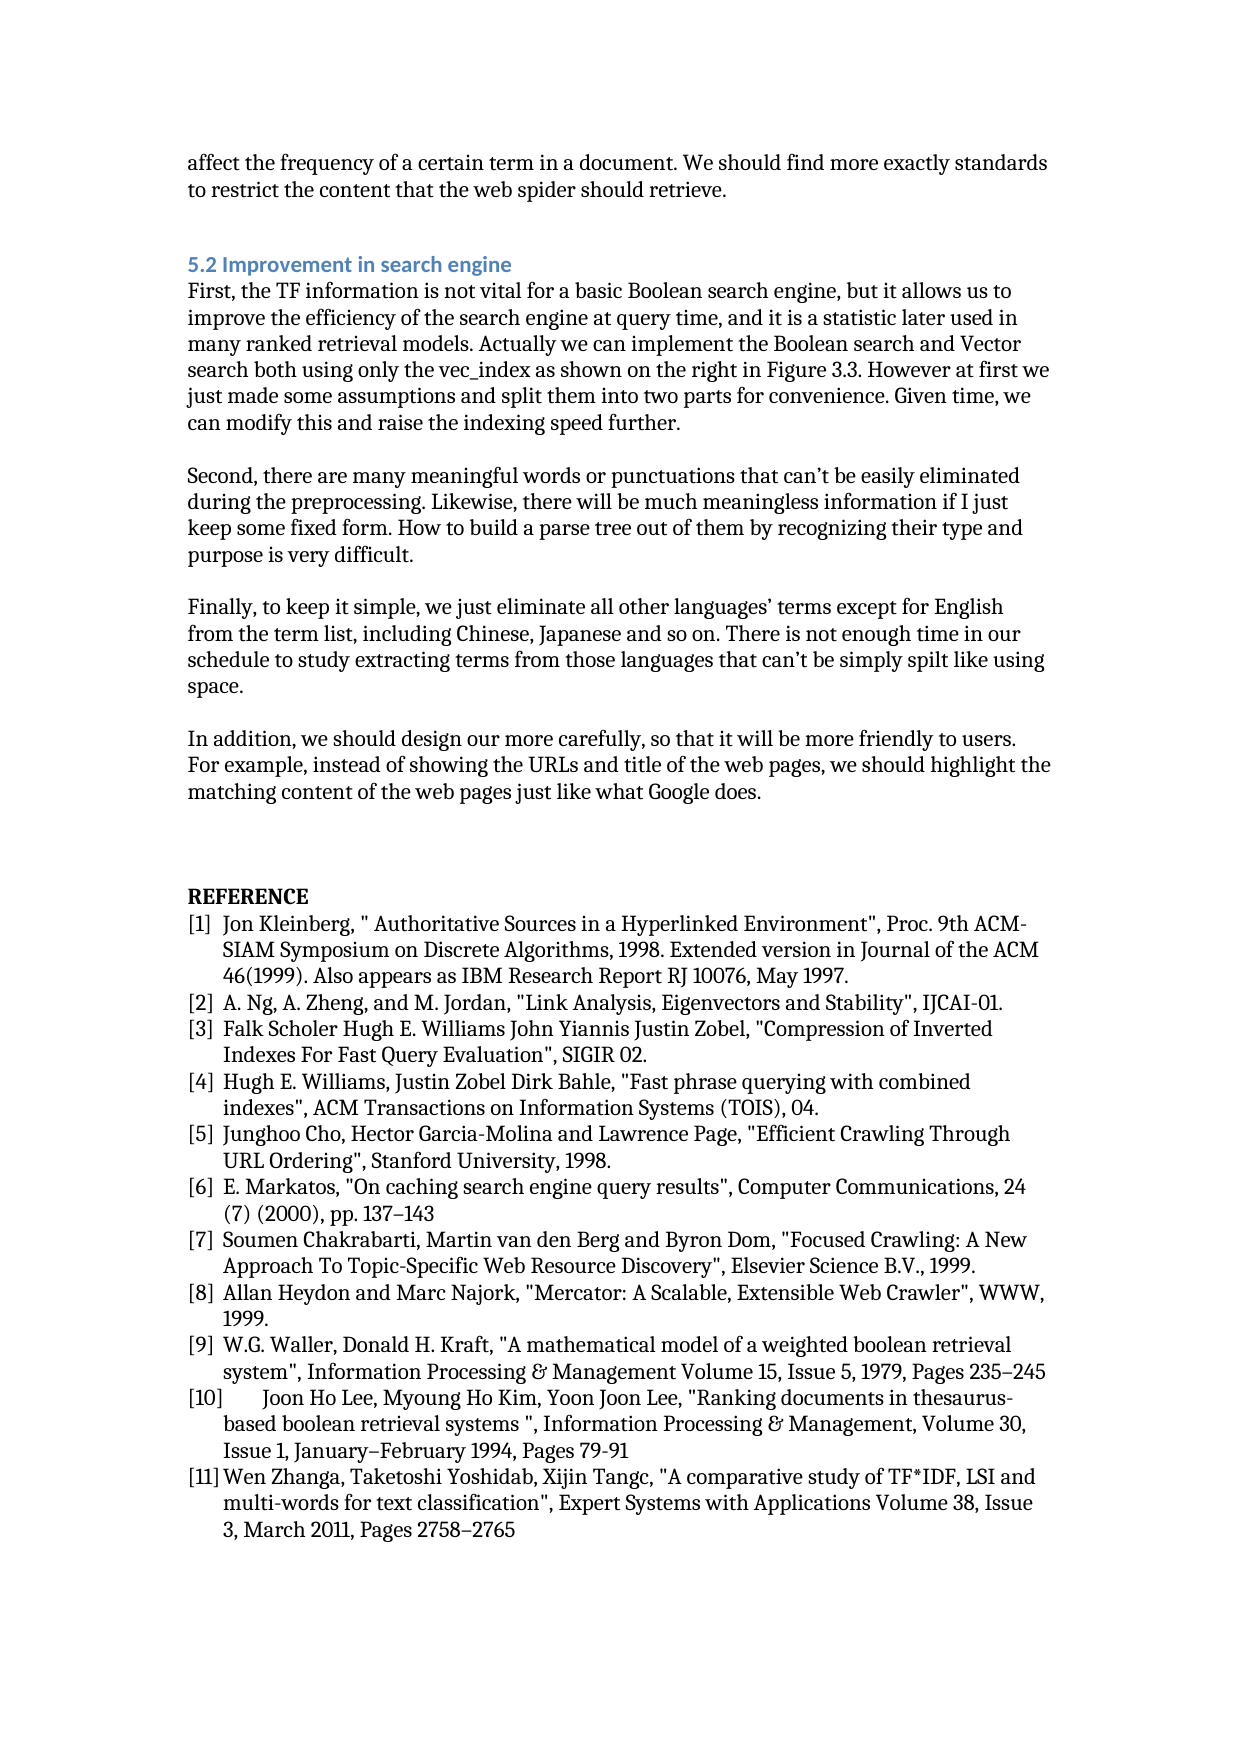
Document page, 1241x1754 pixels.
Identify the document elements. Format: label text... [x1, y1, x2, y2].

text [187, 150, 1053, 203]
text REFERENCE [187, 884, 1053, 910]
text Second, there are many meaningful words or punctuations that can’t be easily eliminated during the preprocessing. Likewise, there will be much meaningless information if I just keep some fixed form. How to build a parse tree out of them by recognizing their type and purpose is very difficult. [187, 462, 1053, 568]
list A. Ng, A. Zheng, and M. Jordan, "Link Analysis, Eigenvectors and Stability", IJCAI-01. [187, 989, 1053, 1016]
list W.G. Waller, Donald H. Kraft, "A mathematical model of a weighted boolean retrieval system", Information Processing & Management Volume 15, Issue 5, 1979, Pages 235–245 [187, 1332, 1053, 1385]
list Junghoo Cho, Hector Garcia-Molina and Lawrence Page, "Efficient Crawling Through URL Ordering", Stanford University, 1998. [187, 1121, 1053, 1174]
list Soumen Chakrabarti, Martin van den Berg and Byron Dom, "Focused Crawling: A New Approach To Topic-Specific Web Resource Discovery", Elsevier Science B.V., 1999. [187, 1227, 1053, 1279]
text First, the TF information is not vital for a basic Boolean search engine, but it allows us to improve the efficiency of the search engine at query time, and it is a statistic later used in many ranked retrieval models. Actually we can implement the Boolean search and Vector search both using only the vec_index as shown on the right in Figure 3.3. However at first we just made some assumptions and split them into two parts for convenience. Given time, we can modify this and raise the indexing speed further. [187, 278, 1053, 436]
list Wen Zhanga, Taketoshi Yoshidab, Xijin Tangc, "A comparative study of TF*IDF, LSI and multi-words for text classification", Expert Systems with Applications Volume 38, Issue 3, March 2011, Pages 2758–2765 [187, 1464, 1053, 1543]
subtitle 5.2 Improvement in search engine [187, 250, 1053, 278]
text Finally, to keep it simple, we just eliminate all other languages’ terms except for English from the term list, including Chinese, Japanese and so on. There is not enough time in our schedule to study extracting terms from those languages that can’t be simply spilt like using space. [187, 594, 1053, 699]
list E. Markatos, "On caching search engine query results", Computer Communications, 24 (7) (2000), pp. 137–143 [187, 1174, 1053, 1227]
list Hugh E. Williams, Justin Zobel Dirk Bahle, "Fast phrase querying with combined indexes", ACM Transactions on Information Systems (TOIS), 04. [187, 1068, 1053, 1121]
list Falk Scholer Hugh E. Williams John Yiannis Justin Zobel, "Compression of Inverted Indexes For Fast Query Evaluation", SIGIR 02. [187, 1016, 1053, 1068]
list Joon Ho Lee, Myoung Ho Kim, Yoon Joon Lee, "Ranking documents in thesaurus-based boolean retrieval systems ", Information Processing & Management, Volume 30, Issue 1, January–February 1994, Pages 79-91 [187, 1385, 1053, 1464]
list Jon Kleinberg, " Authoritative Sources in a Hyperlinked Environment", Proc. 9th ACM-SIAM Symposium on Discrete Algorithms, 1998. Extended version in Journal of the ACM 46(1999). Also appears as IBM Research Report RJ 10076, May 1997. [187, 910, 1053, 989]
list Allan Heydon and Marc Najork, "Mercator: A Scalable, Extensible Web Crawler", WWW, 1999. [187, 1279, 1053, 1332]
text In addition, we should design our more carefully, so that it will be more friendly to users. For example, instead of showing the URLs and title of the web pages, we should highlight the matching content of the web pages just like what Google does. [187, 726, 1053, 805]
